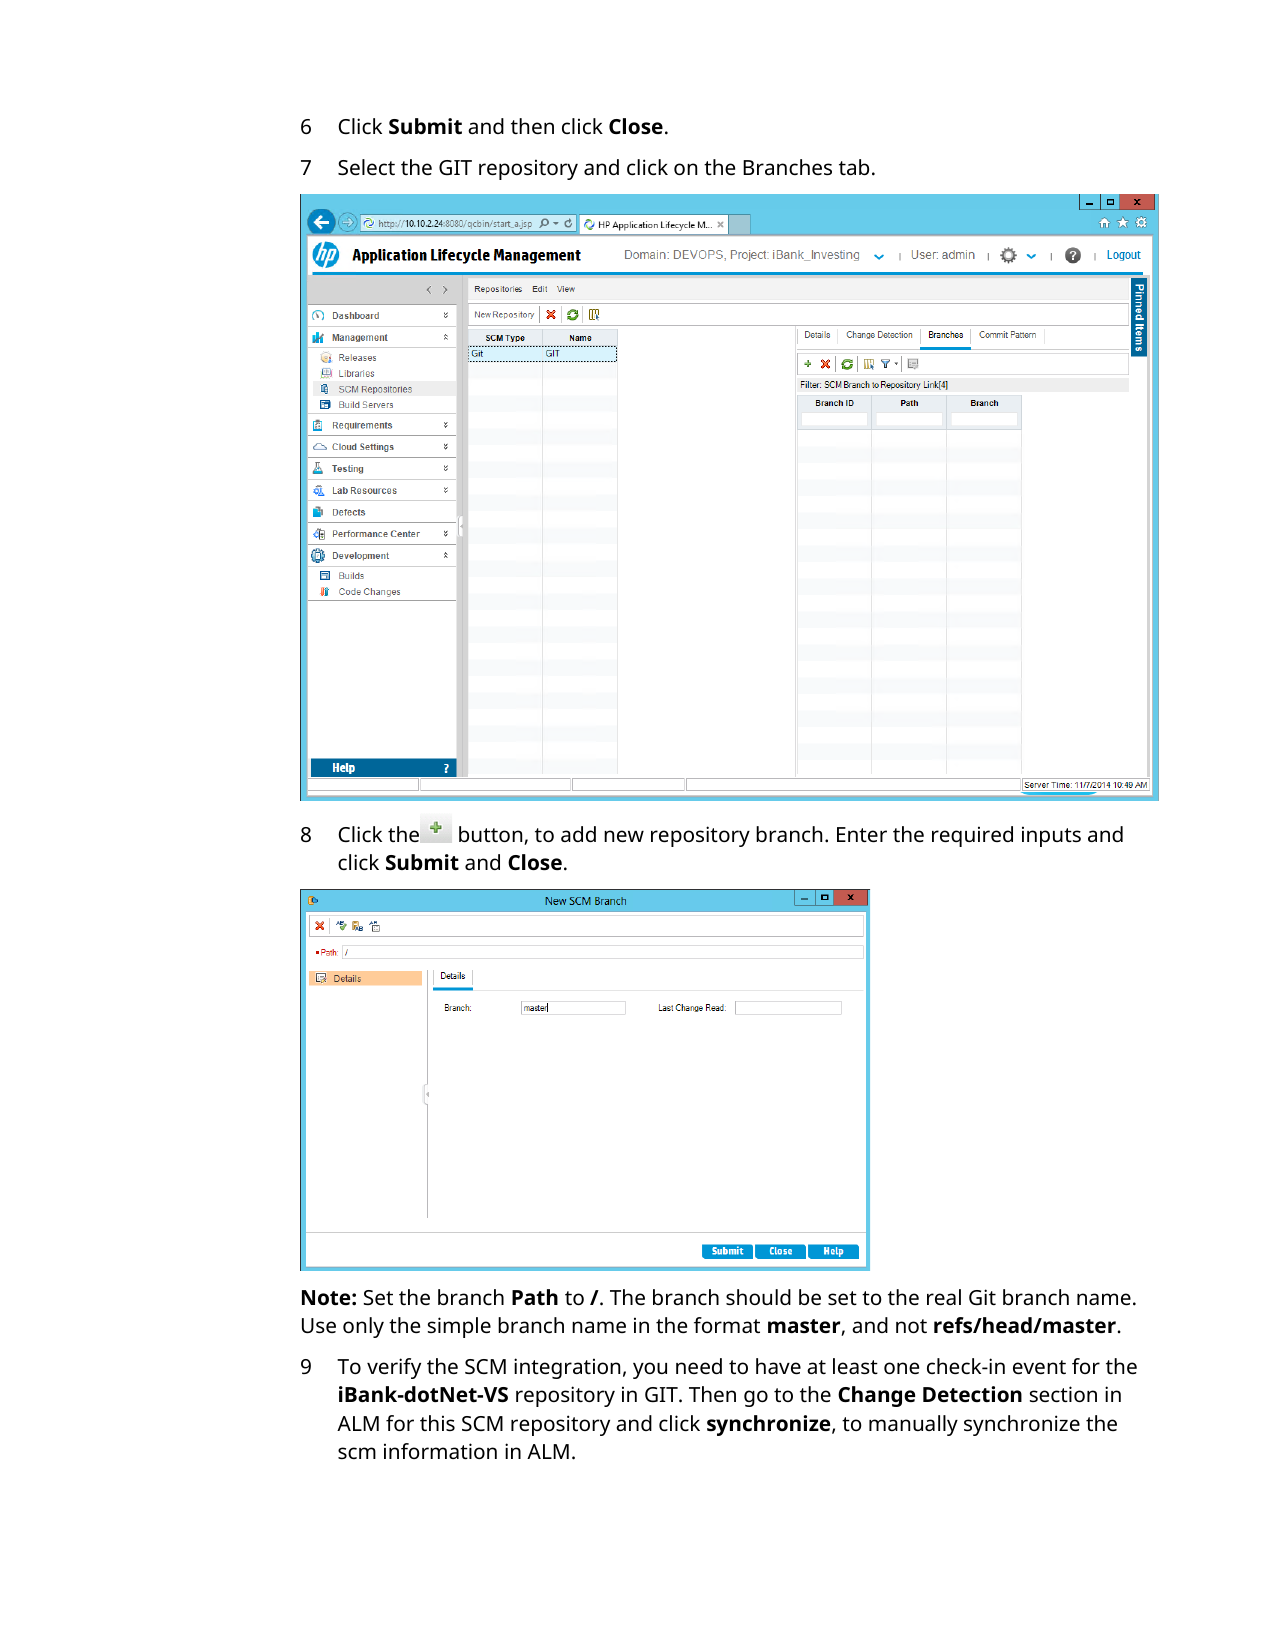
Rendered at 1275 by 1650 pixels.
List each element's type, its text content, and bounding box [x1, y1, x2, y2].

list To verify the SCM integration, you need to have at least one check-in event for the iBank-dotNet-VS repository in GIT. Then go to the Change Detection section in ALM for this SCM repository and click synchronize, to manually synchronize the scm information in ALM. [300, 1352, 1162, 1466]
picture [300, 889, 871, 1271]
list Click the button, to add new repository branch. Enter the required inputs and click Submit and Close. [300, 813, 1162, 877]
picture [300, 194, 1159, 801]
picture [420, 813, 453, 843]
list Click Submit and then click Close. [300, 112, 1162, 141]
text Note: Set the branch Path to /. The branch should be set to the real Git branch name. Use only the simple branch name in the format master, and not refs/head/master. [300, 1283, 1162, 1340]
list Select the GIT repository and click on the Branches tab. [300, 153, 1162, 182]
